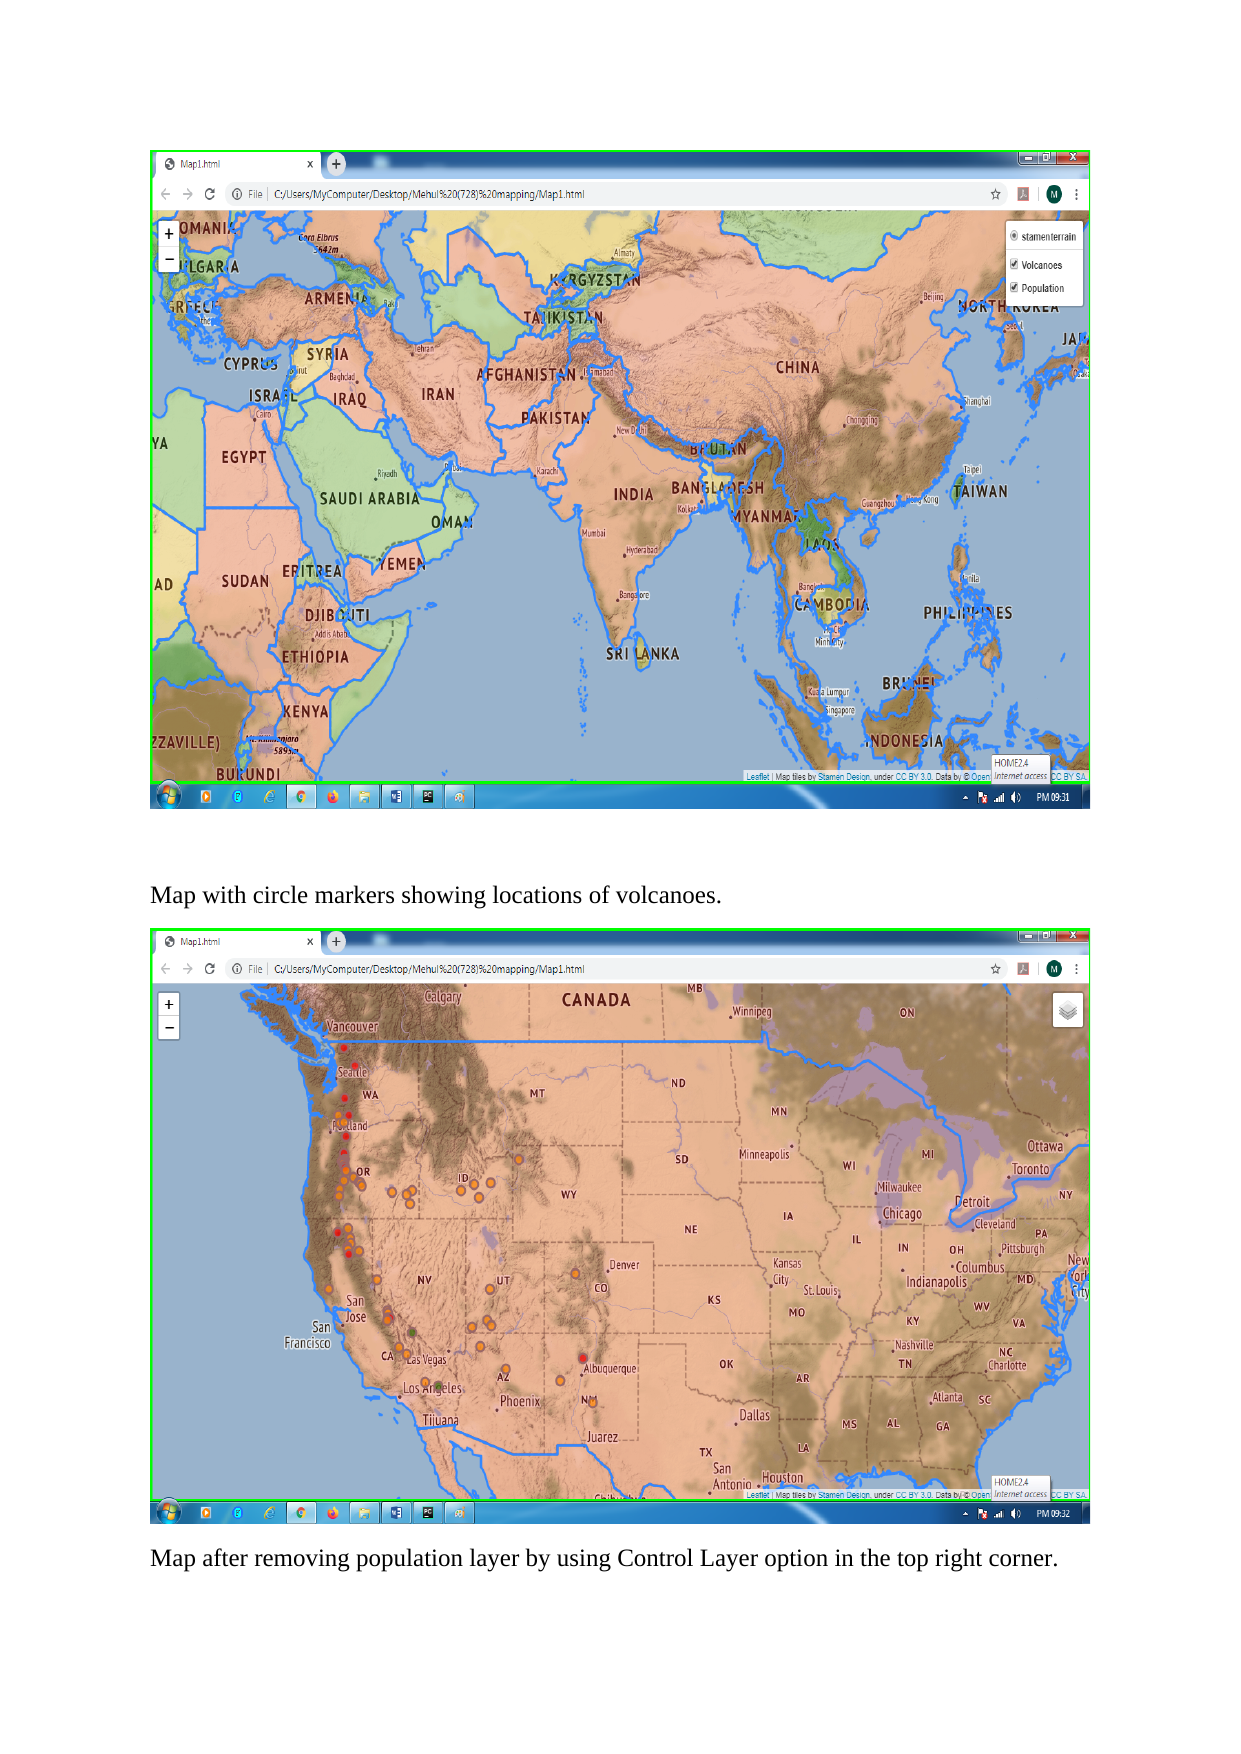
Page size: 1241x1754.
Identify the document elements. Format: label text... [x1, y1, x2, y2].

text Map after removing population layer by using Control Layer option in the top right corner. [150, 1543, 1090, 1572]
text Map with circle markers showing locations of volcanoes. [150, 880, 1090, 909]
picture [150, 150, 1091, 809]
picture [150, 928, 1091, 1524]
